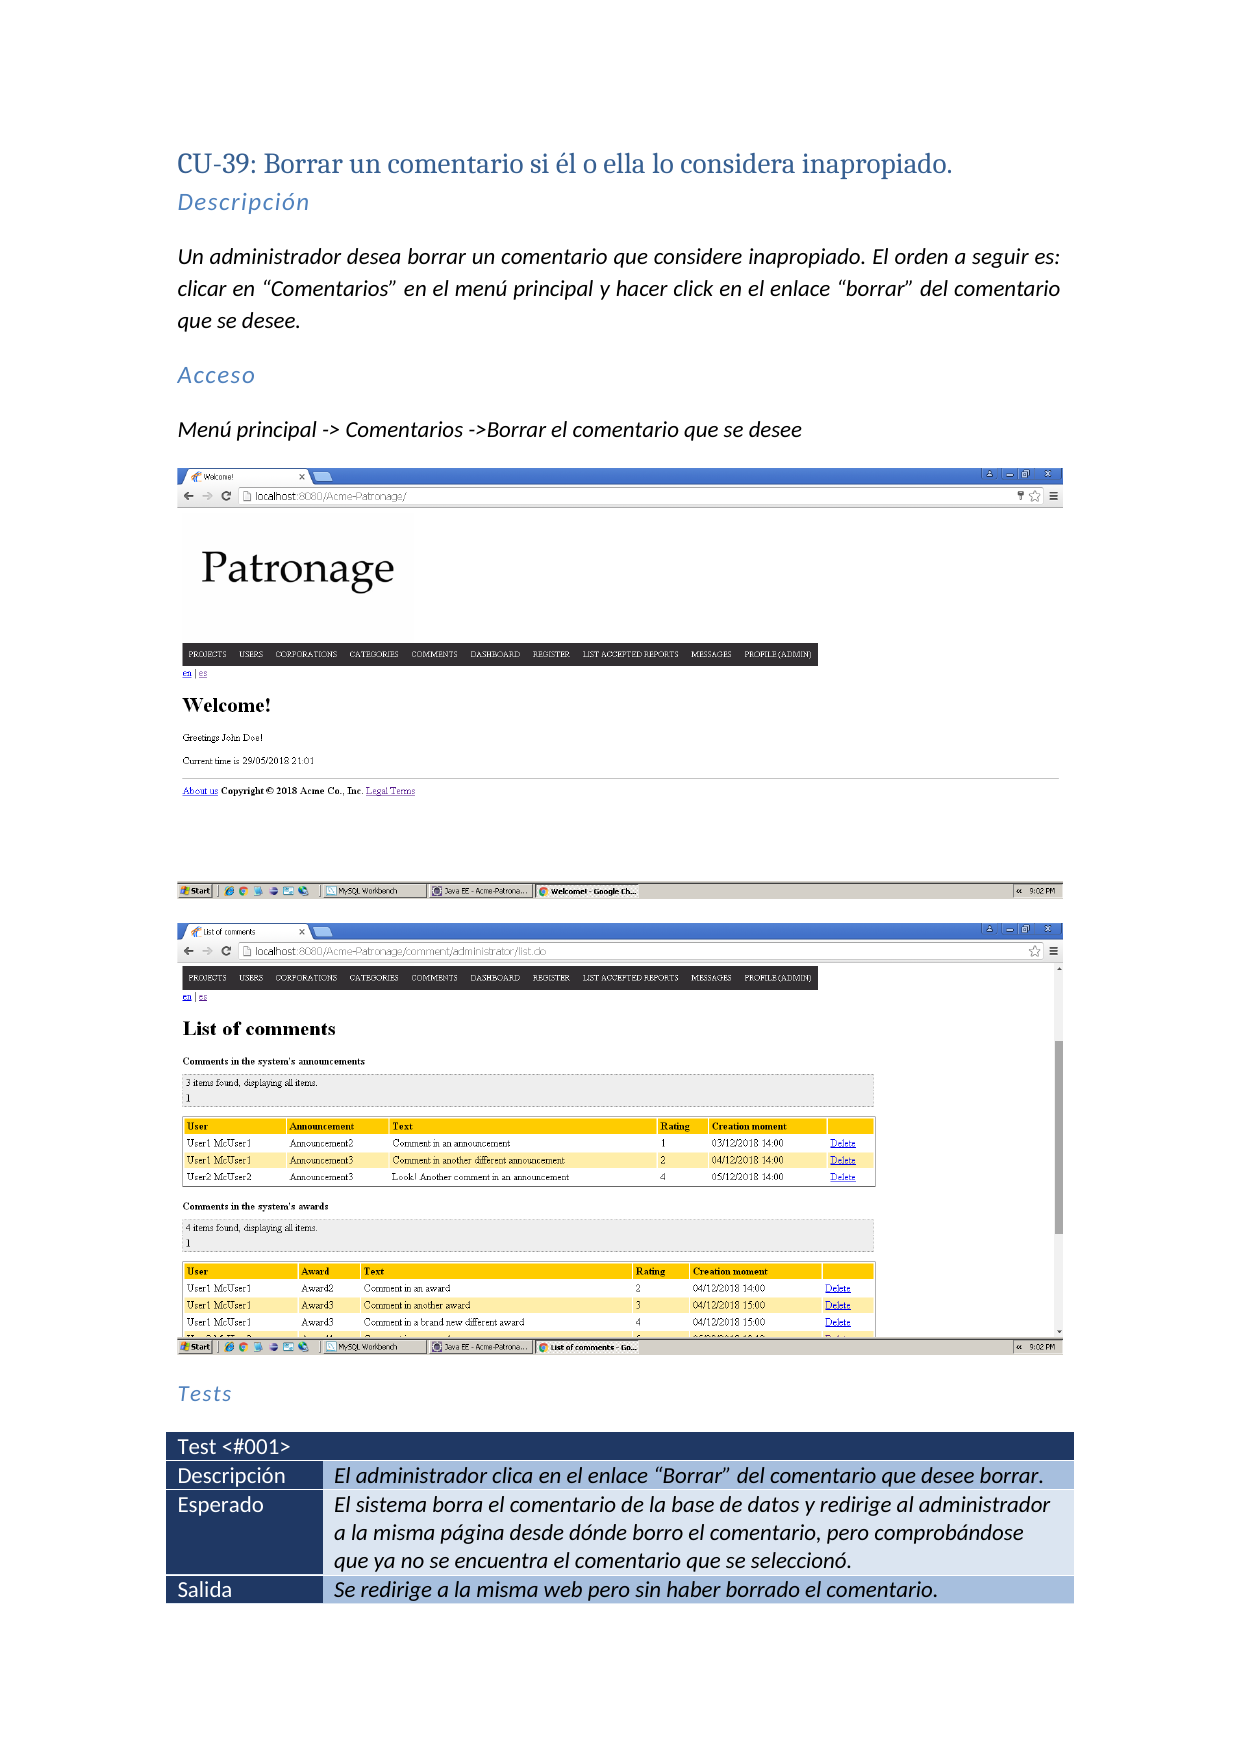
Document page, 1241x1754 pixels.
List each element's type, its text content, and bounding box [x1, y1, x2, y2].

table_cell Se redirige a la misma web pero sin haber borrado el comentario. [323, 1576, 1074, 1603]
table_cell El sistema borra el comentario de la base de datos y redirige al administrador a la misma página desde dónde borro el comentario, pero comprobándose que ya no se encuentra el comentario que se seleccionó. [323, 1490, 1074, 1574]
text Acceso [177, 359, 1063, 390]
table_cell Descripción [166, 1461, 323, 1489]
text Menú principal -> Comentarios ->Borrar el comentario que se desee [177, 415, 1063, 443]
picture [177, 923, 1063, 1355]
text Un administrador desea borrar un comentario que considere inapropiado. El orden a seguir es: clicar en “Comentarios” en el menú principal y hacer click en el enlace “borrar” del comentario que se desee. [177, 242, 1063, 334]
text Tests [177, 1379, 1063, 1407]
table_cell Salida [166, 1576, 323, 1603]
text CU-39: Borrar un comentario si él o ella lo considera inapropiado. [177, 148, 1063, 181]
table_header Test <#001> [166, 1432, 1074, 1460]
text Descripción [177, 186, 1063, 217]
table_cell Esperado [166, 1490, 323, 1574]
table_cell El administrador clica en el enlace “Borrar” del comentario que desee borrar. [323, 1461, 1074, 1489]
picture [177, 468, 1063, 899]
